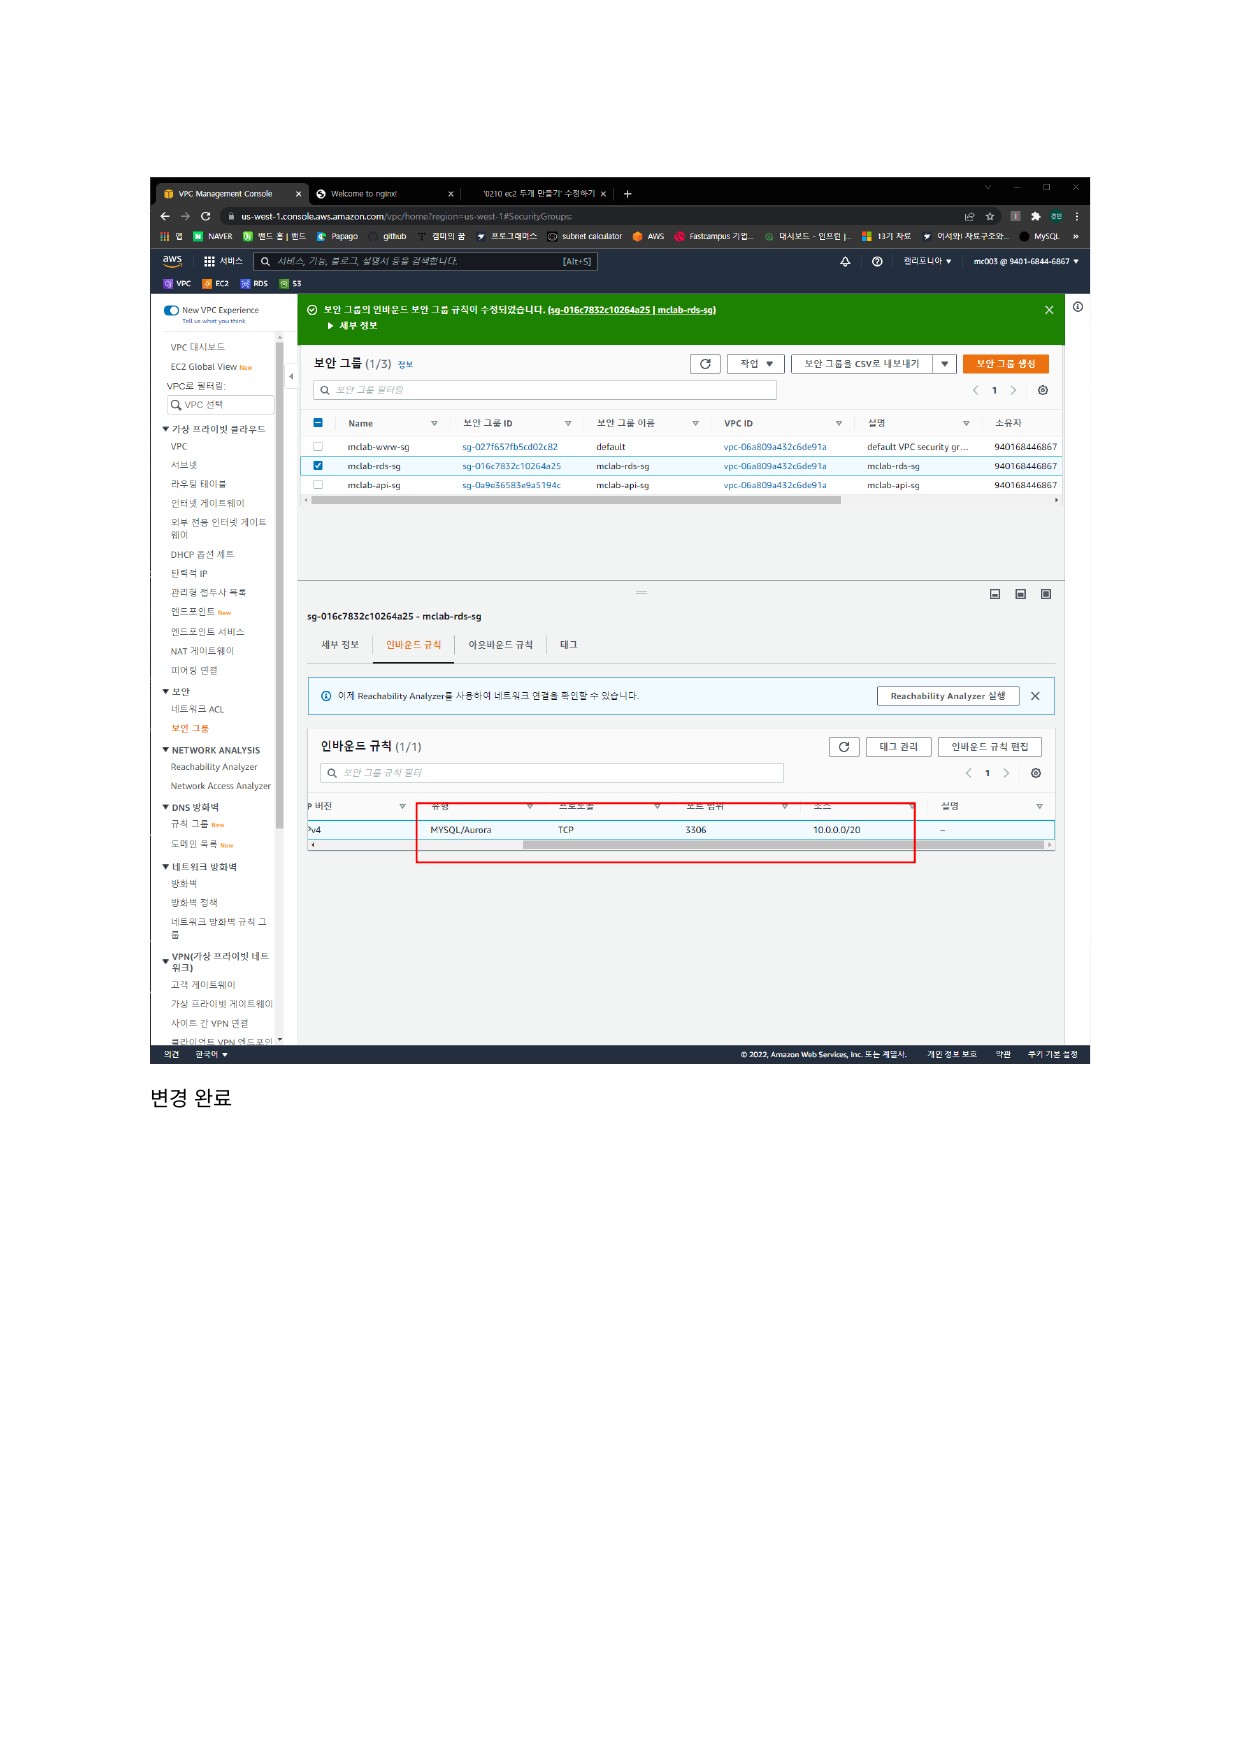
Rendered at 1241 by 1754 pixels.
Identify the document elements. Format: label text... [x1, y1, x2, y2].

picture [150, 177, 1091, 1064]
text 변경 완료 [150, 1082, 1090, 1112]
